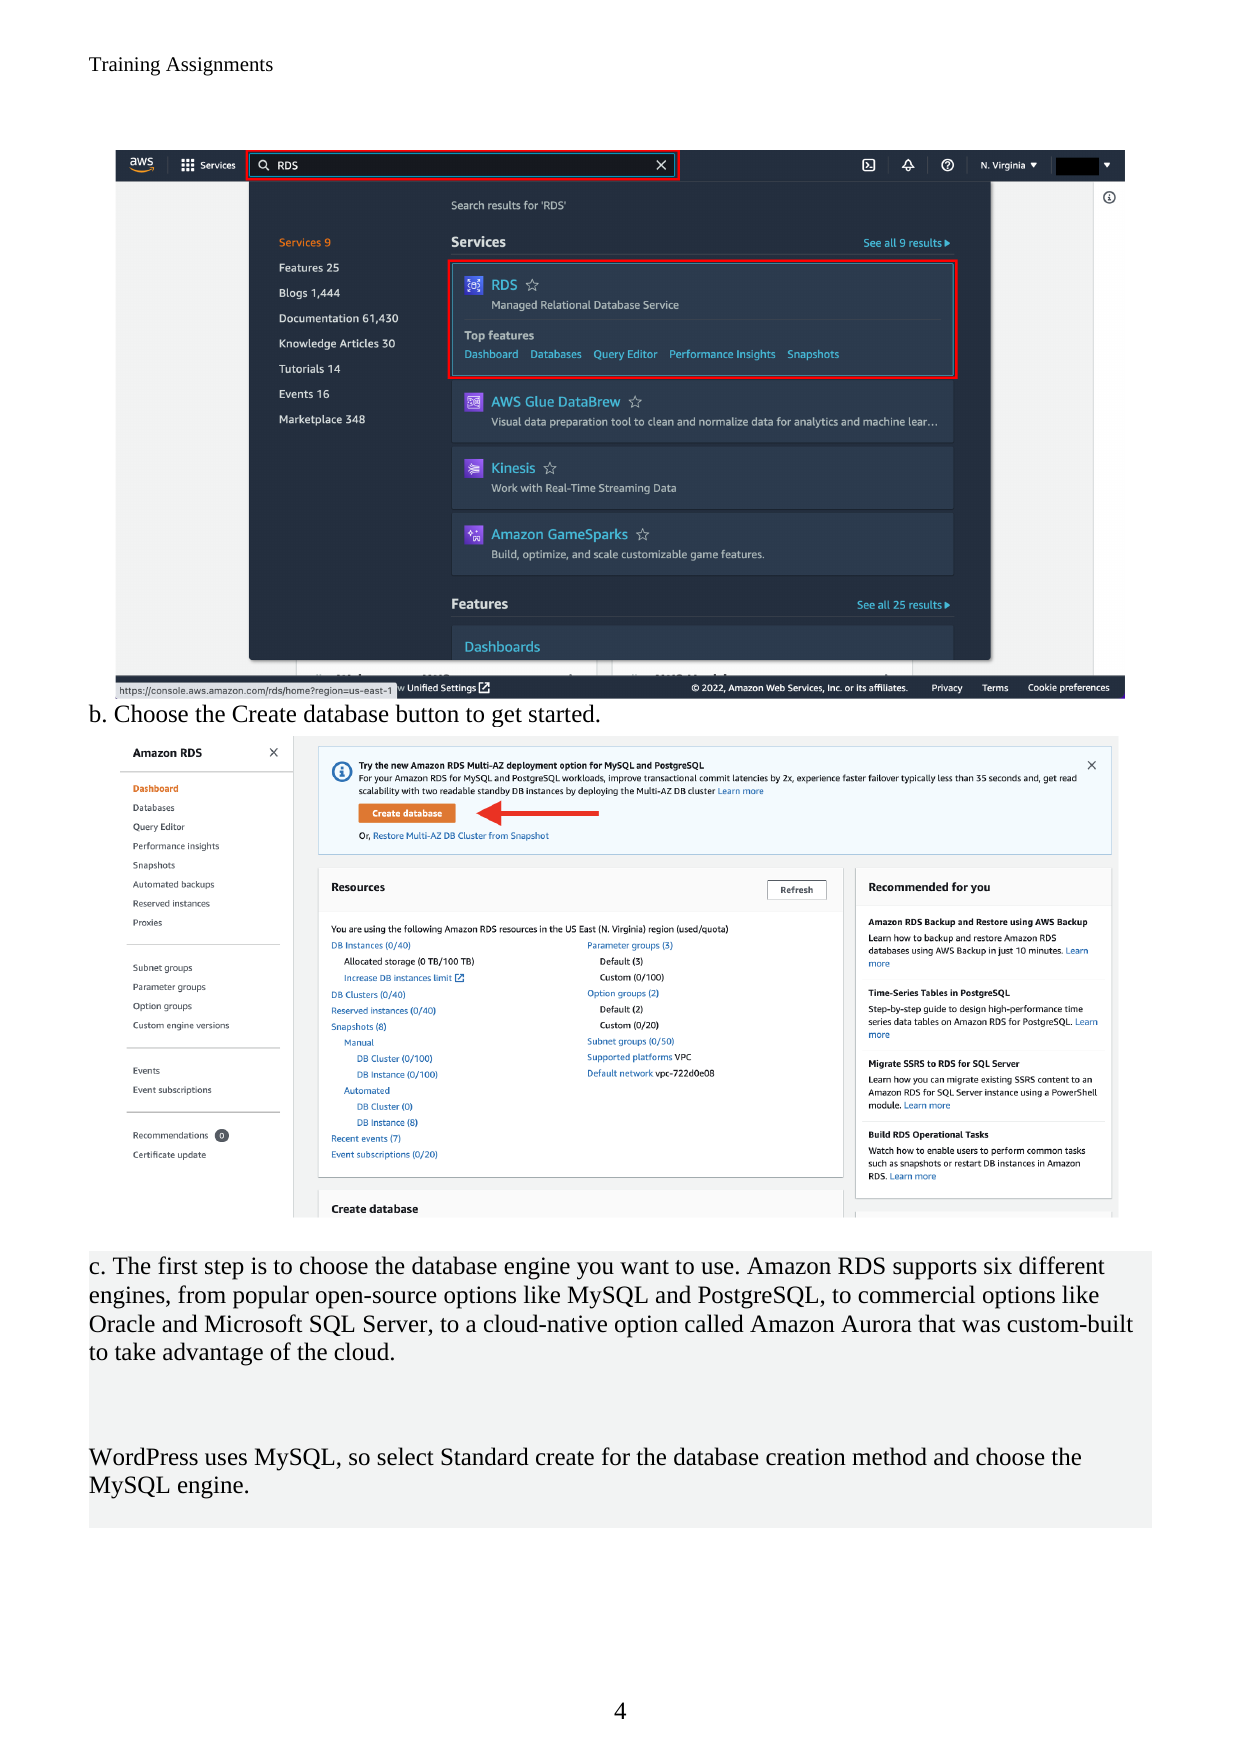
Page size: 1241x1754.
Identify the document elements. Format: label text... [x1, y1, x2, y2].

text WordPress uses MySQL, so select Standard create for the database creation method and choose the MySQL engine. [89, 1442, 1152, 1528]
text c. The first step is to choose the database engine you want to use. Amazon RDS supports six different engines, from popular open-source options like MySQL and PostgreSQL, to commercial options like Oracle and Microsoft SQL Server, to a cloud-native option called Amazon Aurora that was custom-built to take advantage of the cloud. [89, 1251, 1152, 1366]
text b. Choose the Create database button to get started. [89, 699, 1152, 728]
